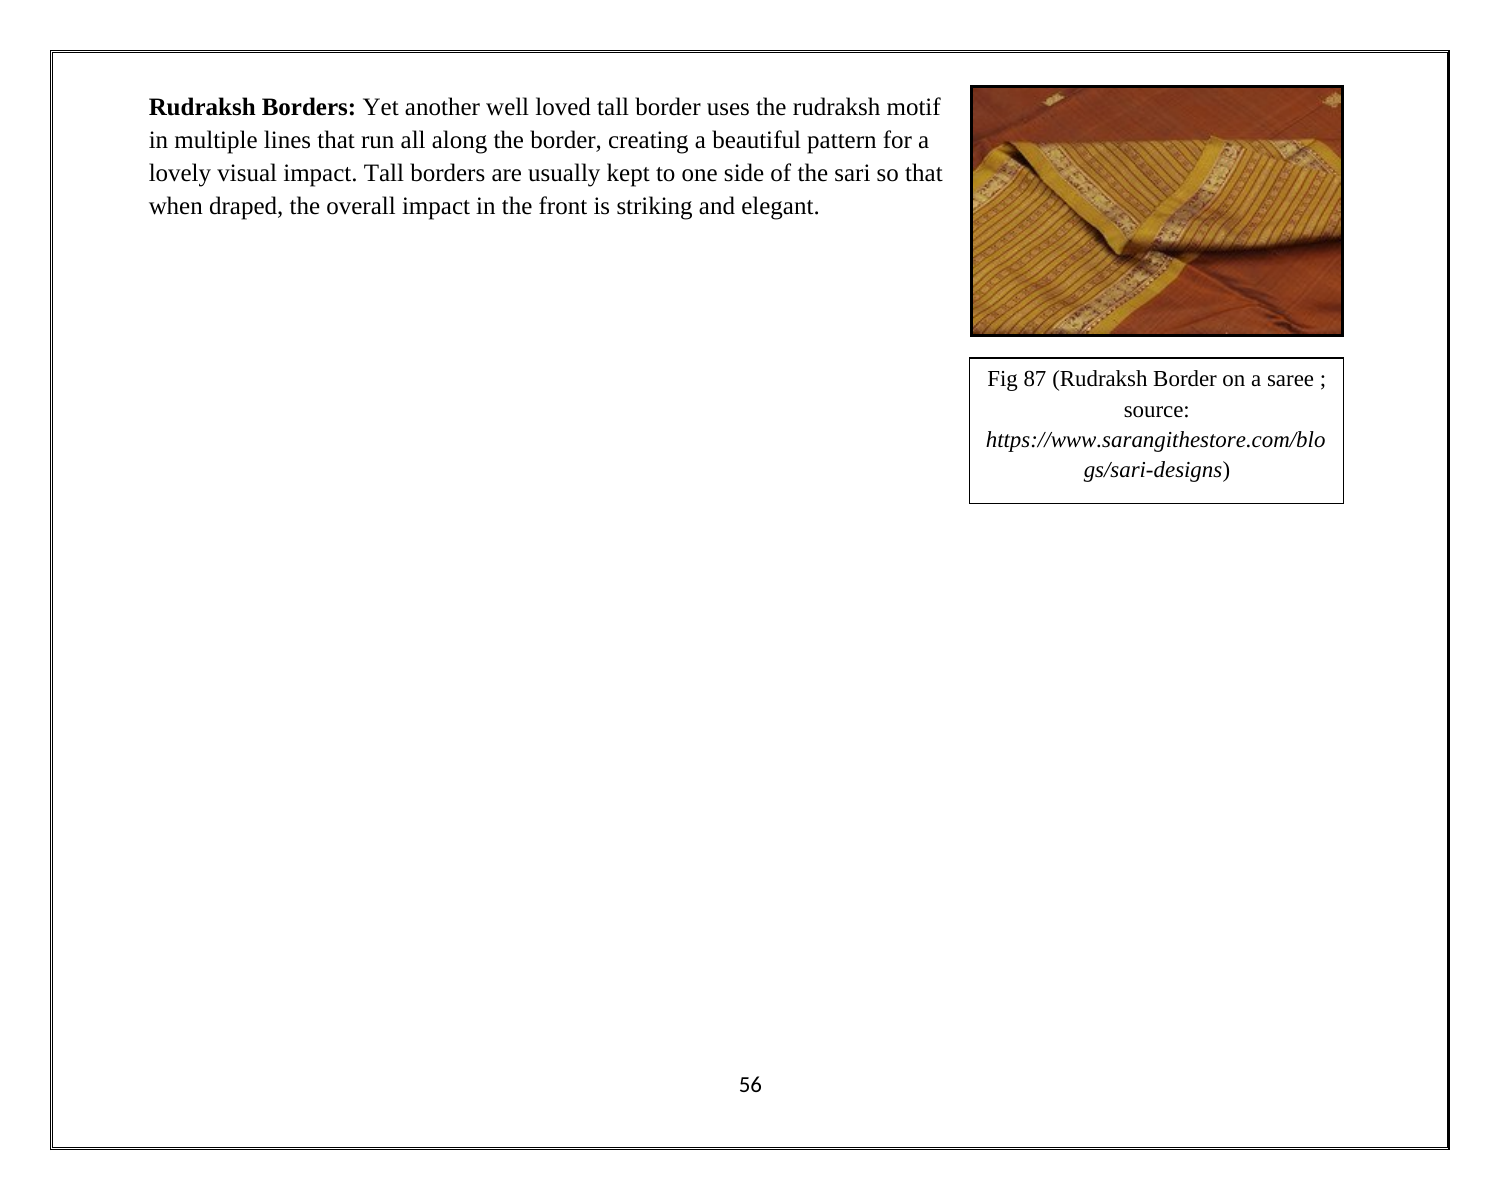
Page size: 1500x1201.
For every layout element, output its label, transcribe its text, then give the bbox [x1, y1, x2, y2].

text Rudraksh Borders: Yet another well loved tall border uses the rudraksh motif in multiple lines that run all along the border, creating a beautiful pattern for a lovely visual impact. Tall borders are usually kept to one side of the sari so that when draped, the overall impact in the front is striking and elegant. [148, 92, 970, 220]
picture [973, 88, 1341, 334]
